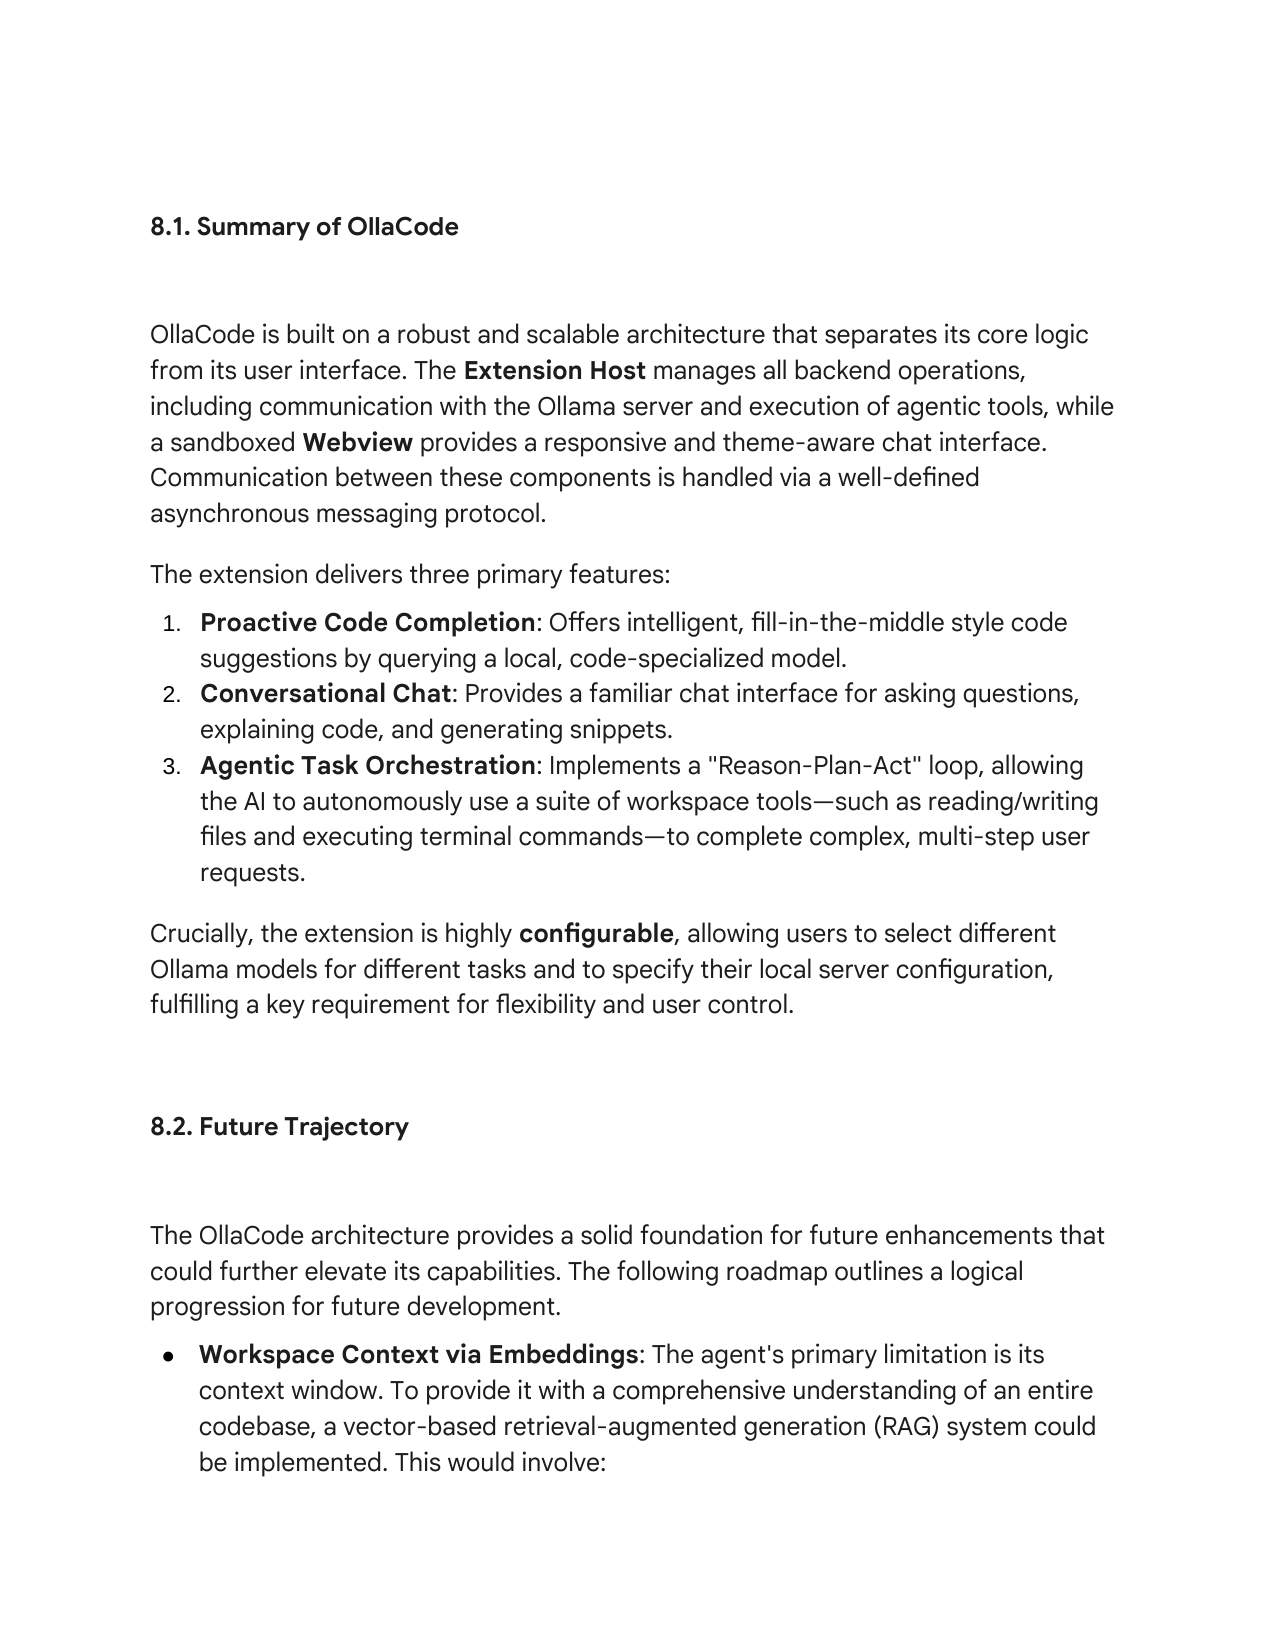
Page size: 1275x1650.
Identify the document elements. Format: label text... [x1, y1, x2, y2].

subtitle 8.2. Future Trajectory [150, 1111, 1125, 1142]
list Workspace Context via Embeddings: The agent's primary limitation is its context window. To provide it with a comprehensive understanding of an entire codebase, a vector-based retrieval-augmented generation (RAG) system could be implemented. This would involve: [161, 1340, 1125, 1478]
list Proactive Code Completion: Offers intelligent, fill-in-the-middle style code suggestions by querying a local, code-specialized model. [162, 607, 1125, 674]
text The extension delivers three primary features: [150, 559, 1125, 590]
list Conversational Chat: Provides a familiar chat interface for asking questions, explaining code, and generating snippets. [162, 679, 1125, 746]
list Agentic Task Orchestration: Implements a "Reason-Plan-Act" loop, allowing the AI to autonomously use a suite of workspace tools—such as reading/writing files and executing terminal commands—to complete complex, multi-step user requests. [162, 750, 1125, 889]
text Crucially, the extension is highly configurable, allowing users to select different Ollama models for different tasks and to specify their local server configuration, fulfilling a key requirement for flexibility and user control. [150, 918, 1125, 1021]
text OllaCode is built on a robust and scalable architecture that separates its core logic from its user interface. The Extension Host manages all backend operations, including communication with the Ollama server and execution of agentic tools, while a sandboxed Webview provides a responsive and theme-aware chat interface. Communication between these components is handled via a well-defined asynchronous messaging protocol. [150, 320, 1125, 530]
text The OllaCode architecture provides a solid foundation for future enhancements that could further elevate its capabilities. The following roadmap outlines a logical progression for future development. [150, 1220, 1125, 1323]
subtitle 8.1. Summary of OllaCode [150, 211, 1125, 242]
